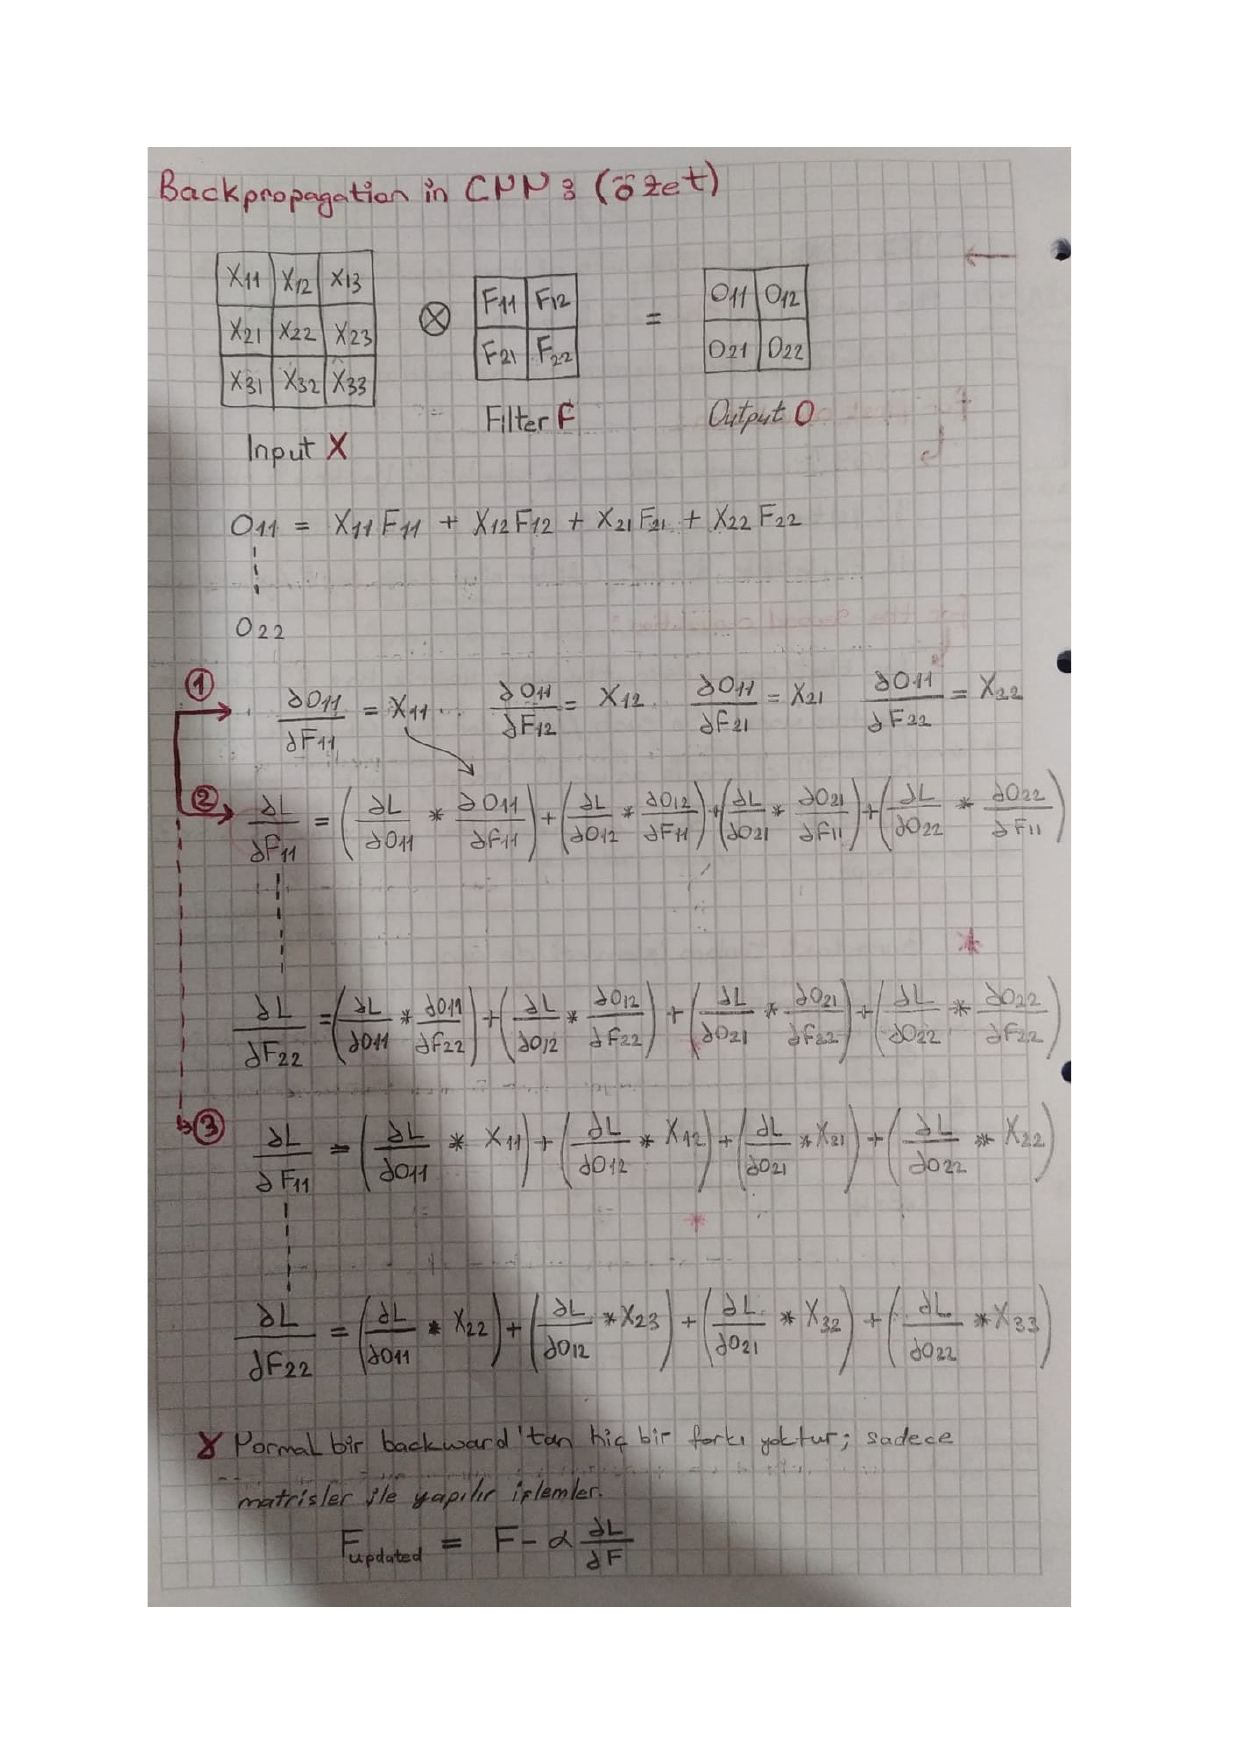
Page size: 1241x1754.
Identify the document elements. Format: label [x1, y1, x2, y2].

picture [147, 147, 1072, 1607]
